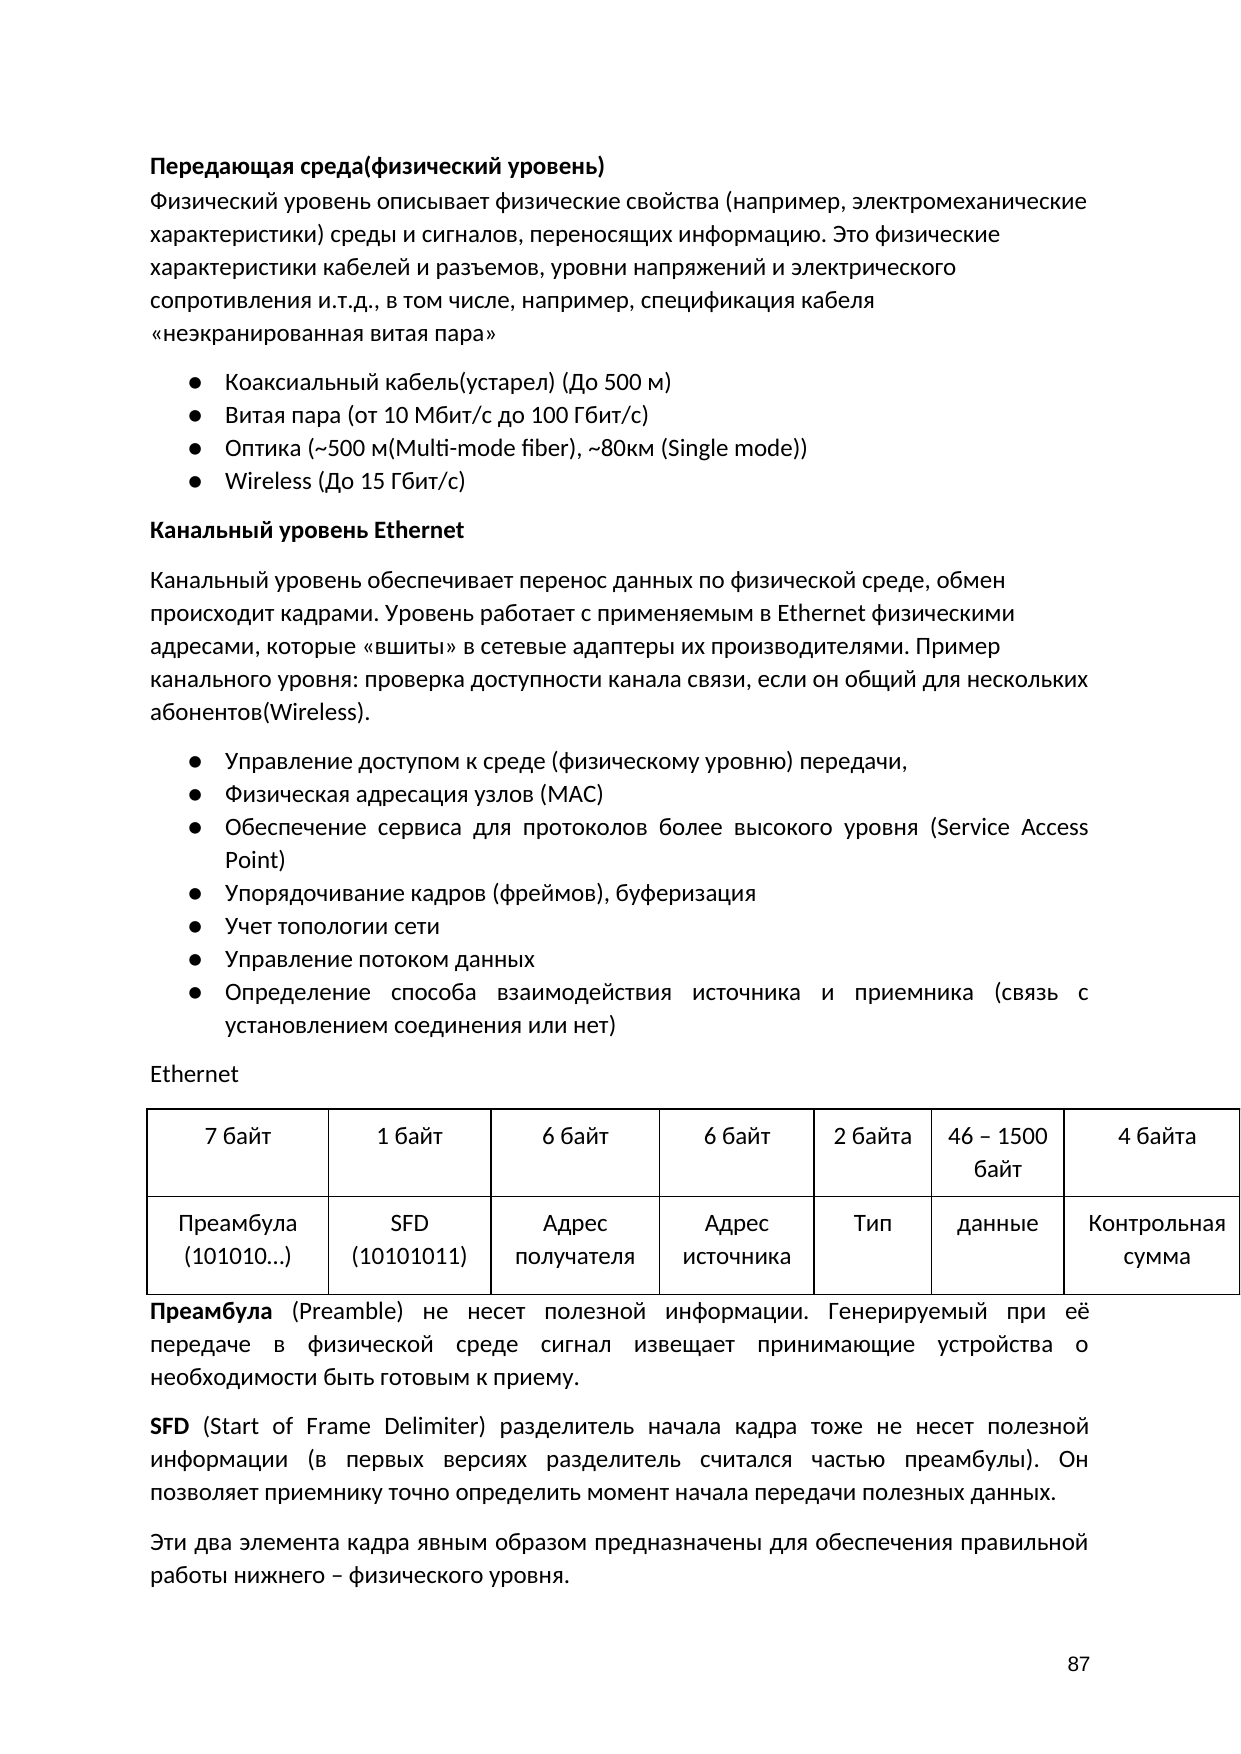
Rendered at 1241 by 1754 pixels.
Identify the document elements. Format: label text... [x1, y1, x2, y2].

table_header 6 байт [660, 1110, 813, 1196]
table_cell SFD (10101011) [329, 1197, 490, 1293]
list Витая пара (от 10 Мбит/c до 100 Гбит/с) [187, 399, 1090, 430]
list Учет топологии сети [187, 910, 1090, 941]
table_header 4 байта [1065, 1110, 1239, 1196]
table_header 7 байт [148, 1110, 328, 1196]
list Коаксиальный кабель(устарел) (До 500 м) [187, 366, 1090, 397]
text Канальный уровень Ethernet [150, 514, 1090, 545]
list Оптика (~500 м(Multi-mode fiber), ~80км (Single mode)) [187, 432, 1090, 463]
text Передающая среда(физический уровень) [150, 150, 1090, 181]
text Канальный уровень обеспечивает перенос данных по физической среде, обмен происходит кадрами. Уровень работает с применяемым в Ethernet физическими адресами, которые «вшиты» в сетевые адаптеры их производителями. Пример канального уровня: проверка доступности канала связи, если он общий для нескольких абонентов(Wireless). [150, 564, 1090, 726]
list Wireless (До 15 Гбит/c) [187, 465, 1090, 496]
table_cell Контрольная сумма [1065, 1197, 1239, 1293]
text Преамбула (Preamble) не несет полезной информации. Генерируемый при её передаче в физической среде сигнал извещает принимающие устройства о необходимости быть готовым к приему. [150, 1295, 1090, 1391]
text Ethernet [150, 1058, 1090, 1089]
table_header 2 байта [815, 1110, 931, 1196]
list Управление доступом к среде (физическому уровню) передачи, [187, 745, 1090, 776]
table_header 1 байт [329, 1110, 490, 1196]
list Управление потоком данных [187, 943, 1090, 973]
list Обеспечение сервиса для протоколов более высокого уровня (Service Access Point) [187, 811, 1090, 875]
text Физический уровень описывает физические свойства (например, электромеханические характеристики) среды и сигналов, переносящих информацию. Это физические характеристики кабелей и разъемов, уровни напряжений и электрического сопротивления и.т.д., в том числе, например, спецификация кабеля «неэкранированная витая пара» [150, 185, 1090, 347]
list Физическая адресация узлов (MAC) [187, 778, 1090, 809]
table_cell Адрес получателя [492, 1197, 659, 1293]
text SFD (Start of Frame Delimiter) разделитель начала кадра тоже не несет полезной информации (в первых версиях разделитель считался частью преамбулы). Он позволяет приемнику точно определить момент начала передачи полезных данных. [150, 1411, 1090, 1507]
table_header 6 байт [492, 1110, 659, 1196]
table_cell Тип [815, 1197, 931, 1293]
list Упорядочивание кадров (фреймов), буферизация [187, 877, 1090, 908]
table_cell Адрес источника [660, 1197, 813, 1293]
table_header 46 – 1500 байт [932, 1110, 1063, 1196]
table_cell Преамбула (101010…) [148, 1197, 328, 1293]
table_cell данные [932, 1197, 1063, 1293]
list Определение способа взаимодействия источника и приемника (связь с установлением соединения или нет) [187, 976, 1090, 1039]
text Эти два элемента кадра явным образом предназначены для обеспечения правильной работы нижнего – физического уровня. [150, 1526, 1090, 1589]
